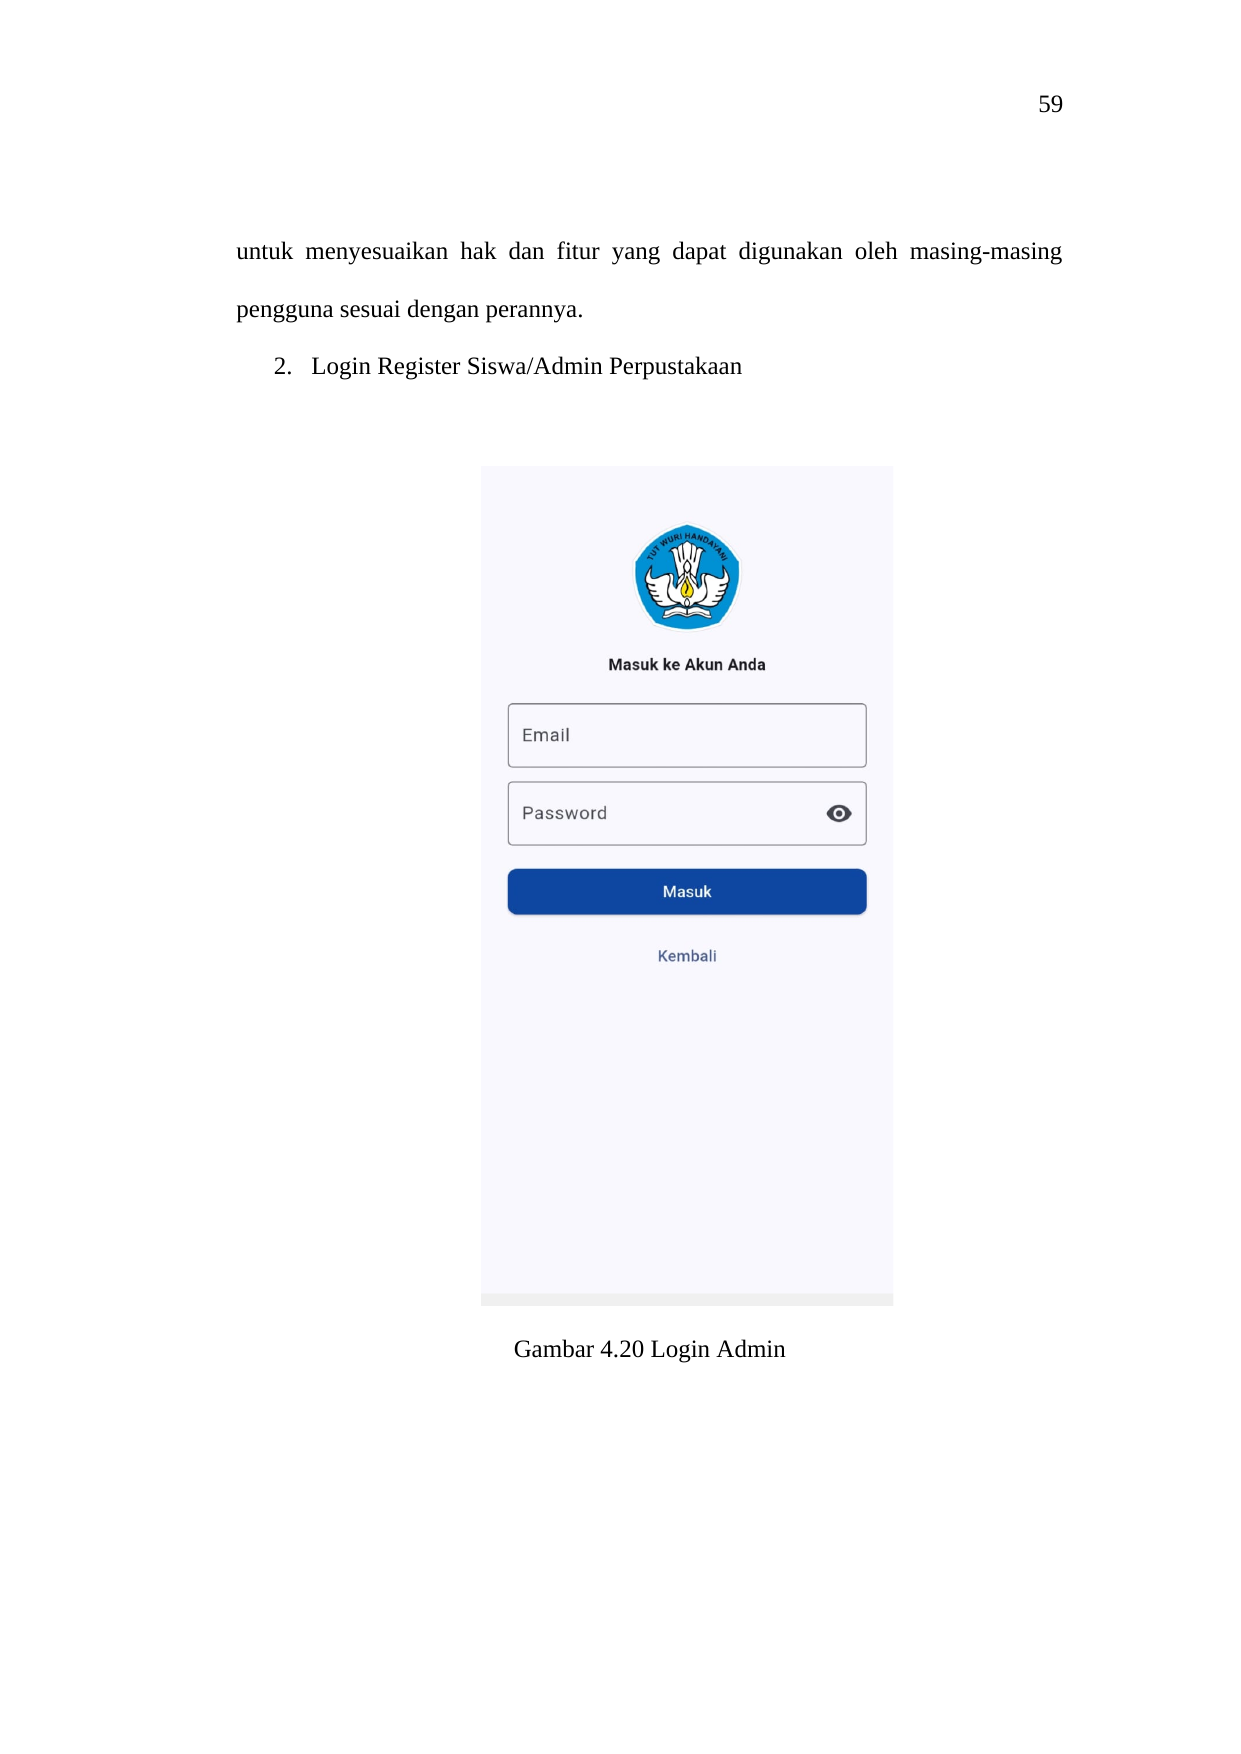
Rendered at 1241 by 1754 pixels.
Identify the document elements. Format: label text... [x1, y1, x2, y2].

picture [481, 466, 894, 1306]
list Login Register Siswa/Admin Perpustakaan [274, 351, 1063, 380]
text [236, 236, 1063, 322]
text Gambar 4.20 Login Admin [236, 1334, 1063, 1363]
